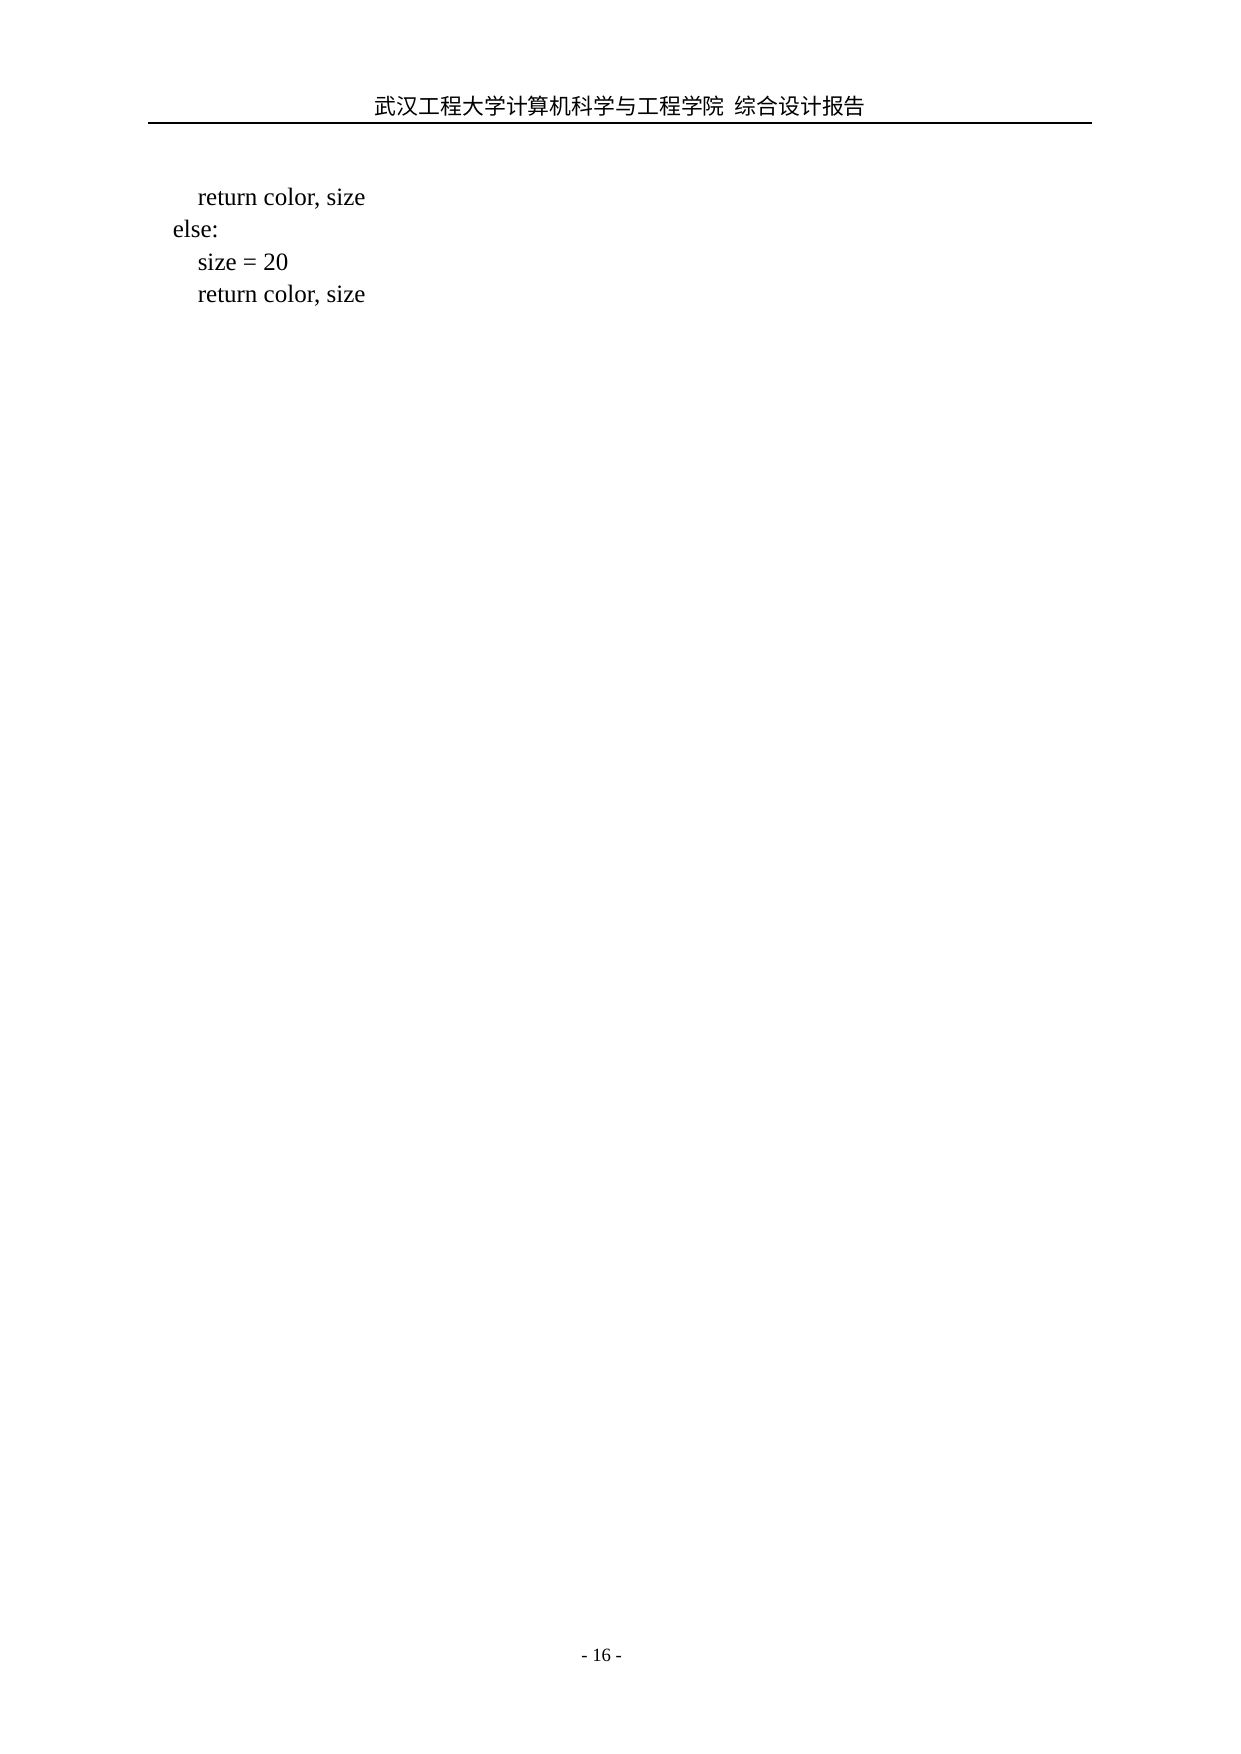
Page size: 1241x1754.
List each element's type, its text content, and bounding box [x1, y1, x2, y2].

text size = 20 [148, 245, 1092, 277]
text else: [148, 212, 1092, 245]
text return color, size [148, 277, 1092, 310]
text return color, size [148, 180, 1092, 212]
